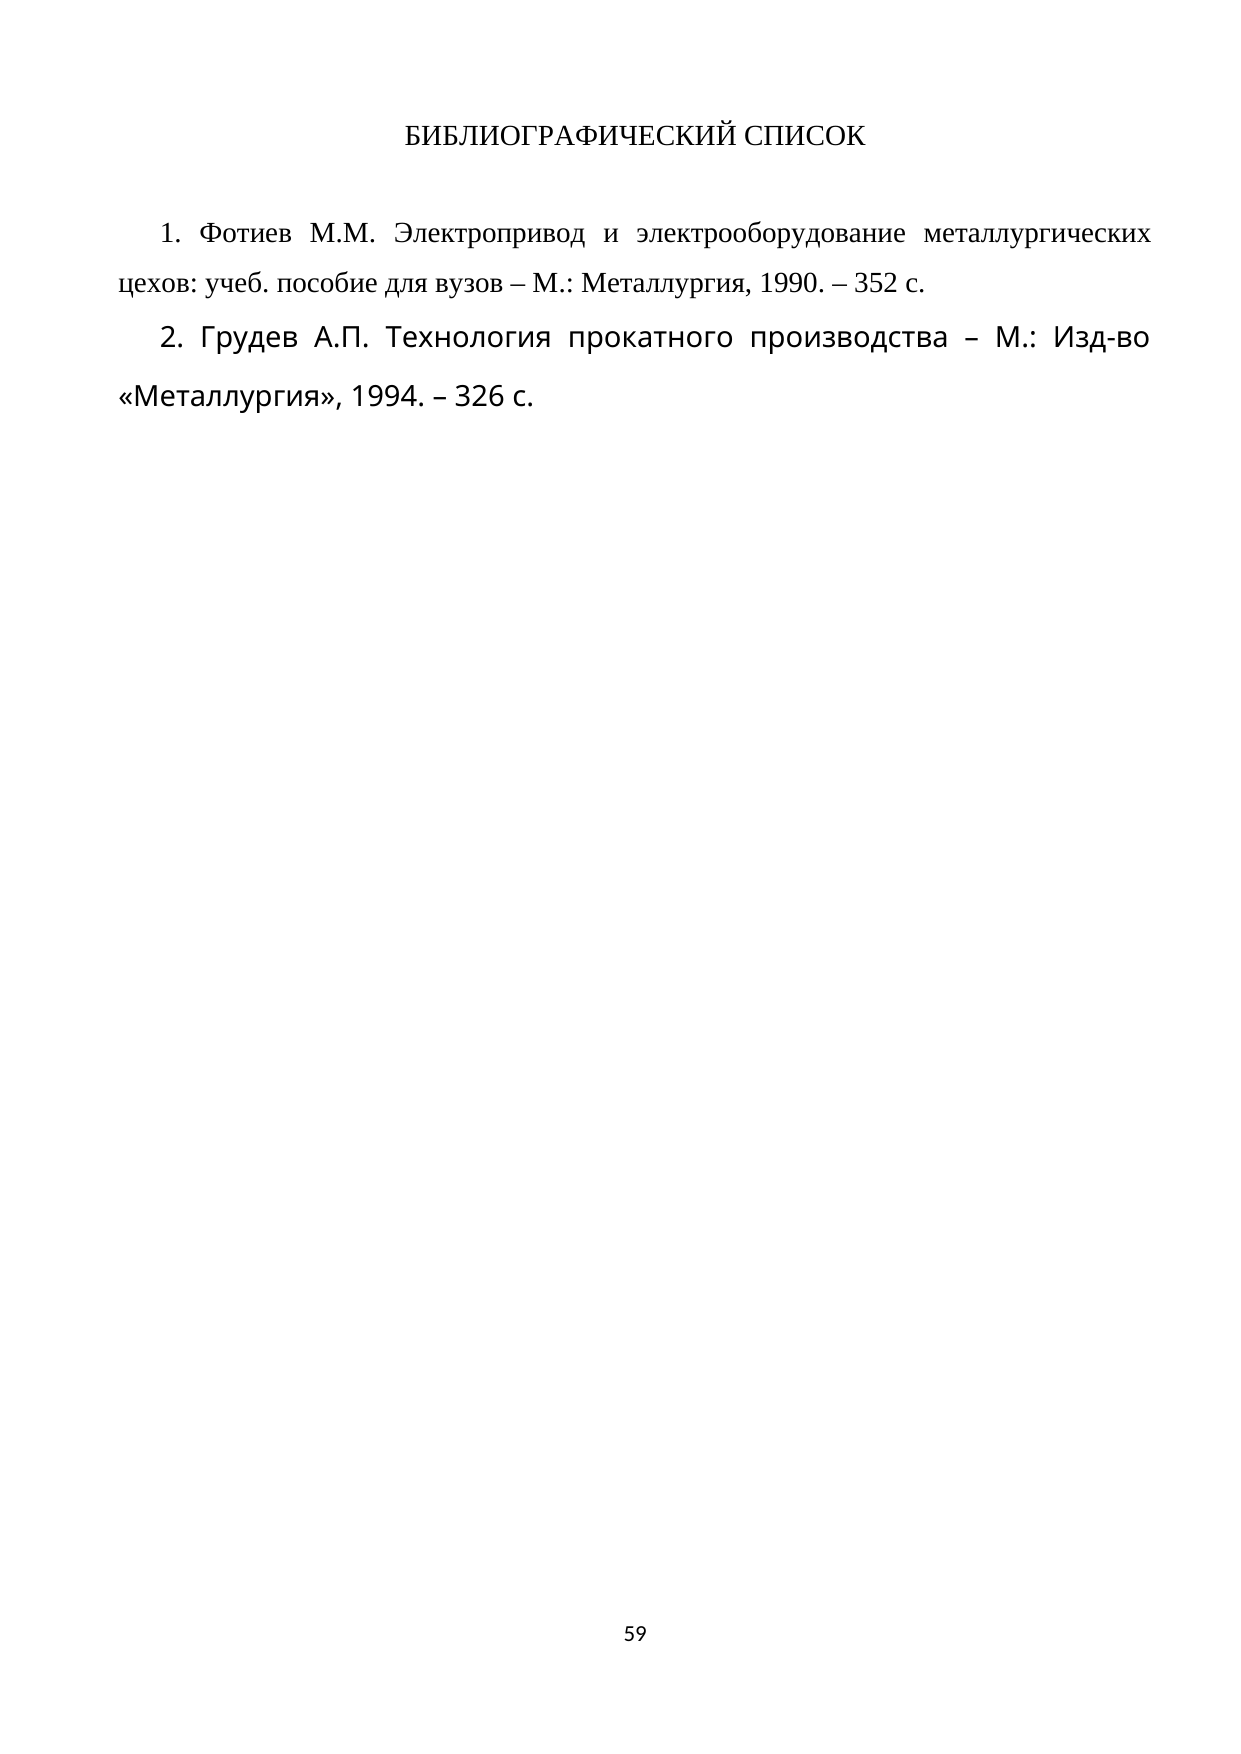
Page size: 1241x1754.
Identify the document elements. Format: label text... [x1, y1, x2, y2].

text БИБЛИОГРАФИЧЕСКИЙ СПИСОК [118, 118, 1152, 152]
text 1. Фотиев М.М. Электропривод и электрооборудование металлургических цехов: учеб. пособие для вузов – М.: Металлургия, 1990. – 352 с. [118, 215, 1152, 299]
text 2. Грудев А.П. Технология прокатного производства – М.: Изд-во «Металлургия», 1994. – 326 с. [118, 316, 1152, 415]
